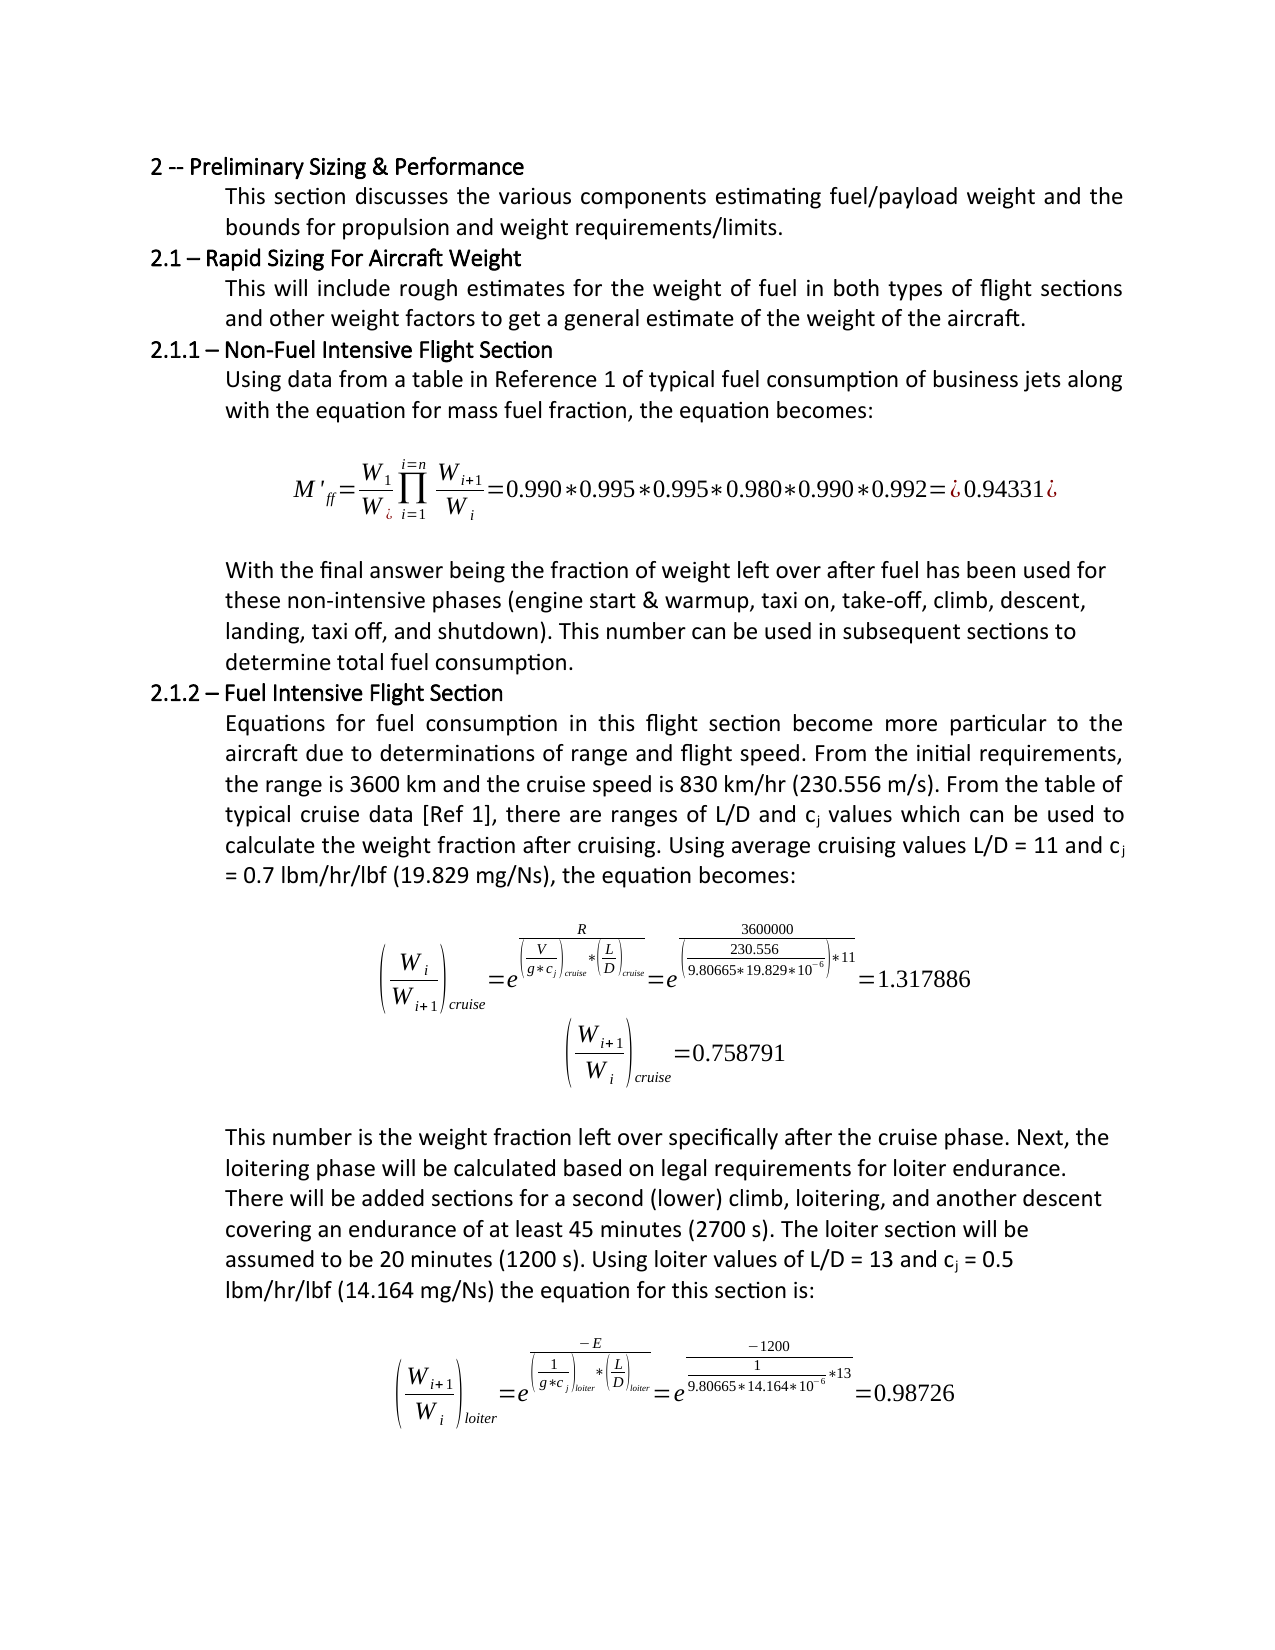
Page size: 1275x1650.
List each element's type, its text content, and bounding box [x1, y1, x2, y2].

text With the final answer being the fraction of weight left over after fuel has been used for these non-intensive phases (engine start & warmup, taxi on, take-off, climb, descent, landing, taxi off, and shutdown). This number can be used in subsequent sections to determine total fuel consumption. [225, 554, 1125, 676]
subtitle 2.1 – Rapid Sizing For Aircraft Weight [150, 242, 1125, 272]
text Equations for fuel consumption in this flight section become more particular to the aircraft due to determinations of range and flight speed. From the initial requirements, the range is 3600 km and the cruise speed is 830 km/hr (230.556 m/s). From the table of typical cruise data [Ref 1], there are ranges of L/D and cj values which can be used to calculate the weight fraction after cruising. Using average cruising values L/D = 11 and cj = 0.7 lbm/hr/lbf (19.829 mg/Ns), the equation becomes: [225, 707, 1125, 890]
text This number is the weight fraction left over specifically after the cruise phase. Next, the loitering phase will be calculated based on legal requirements for loiter endurance. There will be added sections for a second (lower) climb, loitering, and another descent covering an endurance of at least 45 minutes (2700 s). The loiter section will be assumed to be 20 minutes (1200 s). Using loiter values of L/D = 13 and cj = 0.5 lbm/hr/lbf (14.164 mg/Ns) the equation for this section is: [225, 1121, 1125, 1304]
subtitle 2 -- Preliminary Sizing & Performance [150, 150, 1125, 181]
text 2.1.1 – Non-Fuel Intensive Flight Section [150, 333, 1125, 364]
text Using data from a table in Reference 1 of typical fuel consumption of business jets along with the equation for mass fuel fraction, the equation becomes: [225, 364, 1125, 425]
text 2.1.2 – Fuel Intensive Flight Section [150, 676, 1125, 707]
text This will include rough estimates for the weight of fuel in both types of flight sections and other weight factors to get a general estimate of the weight of the aircraft. [225, 272, 1125, 333]
text This section discusses the various components estimating fuel/payload weight and the bounds for propulsion and weight requirements/limits. [225, 181, 1125, 242]
